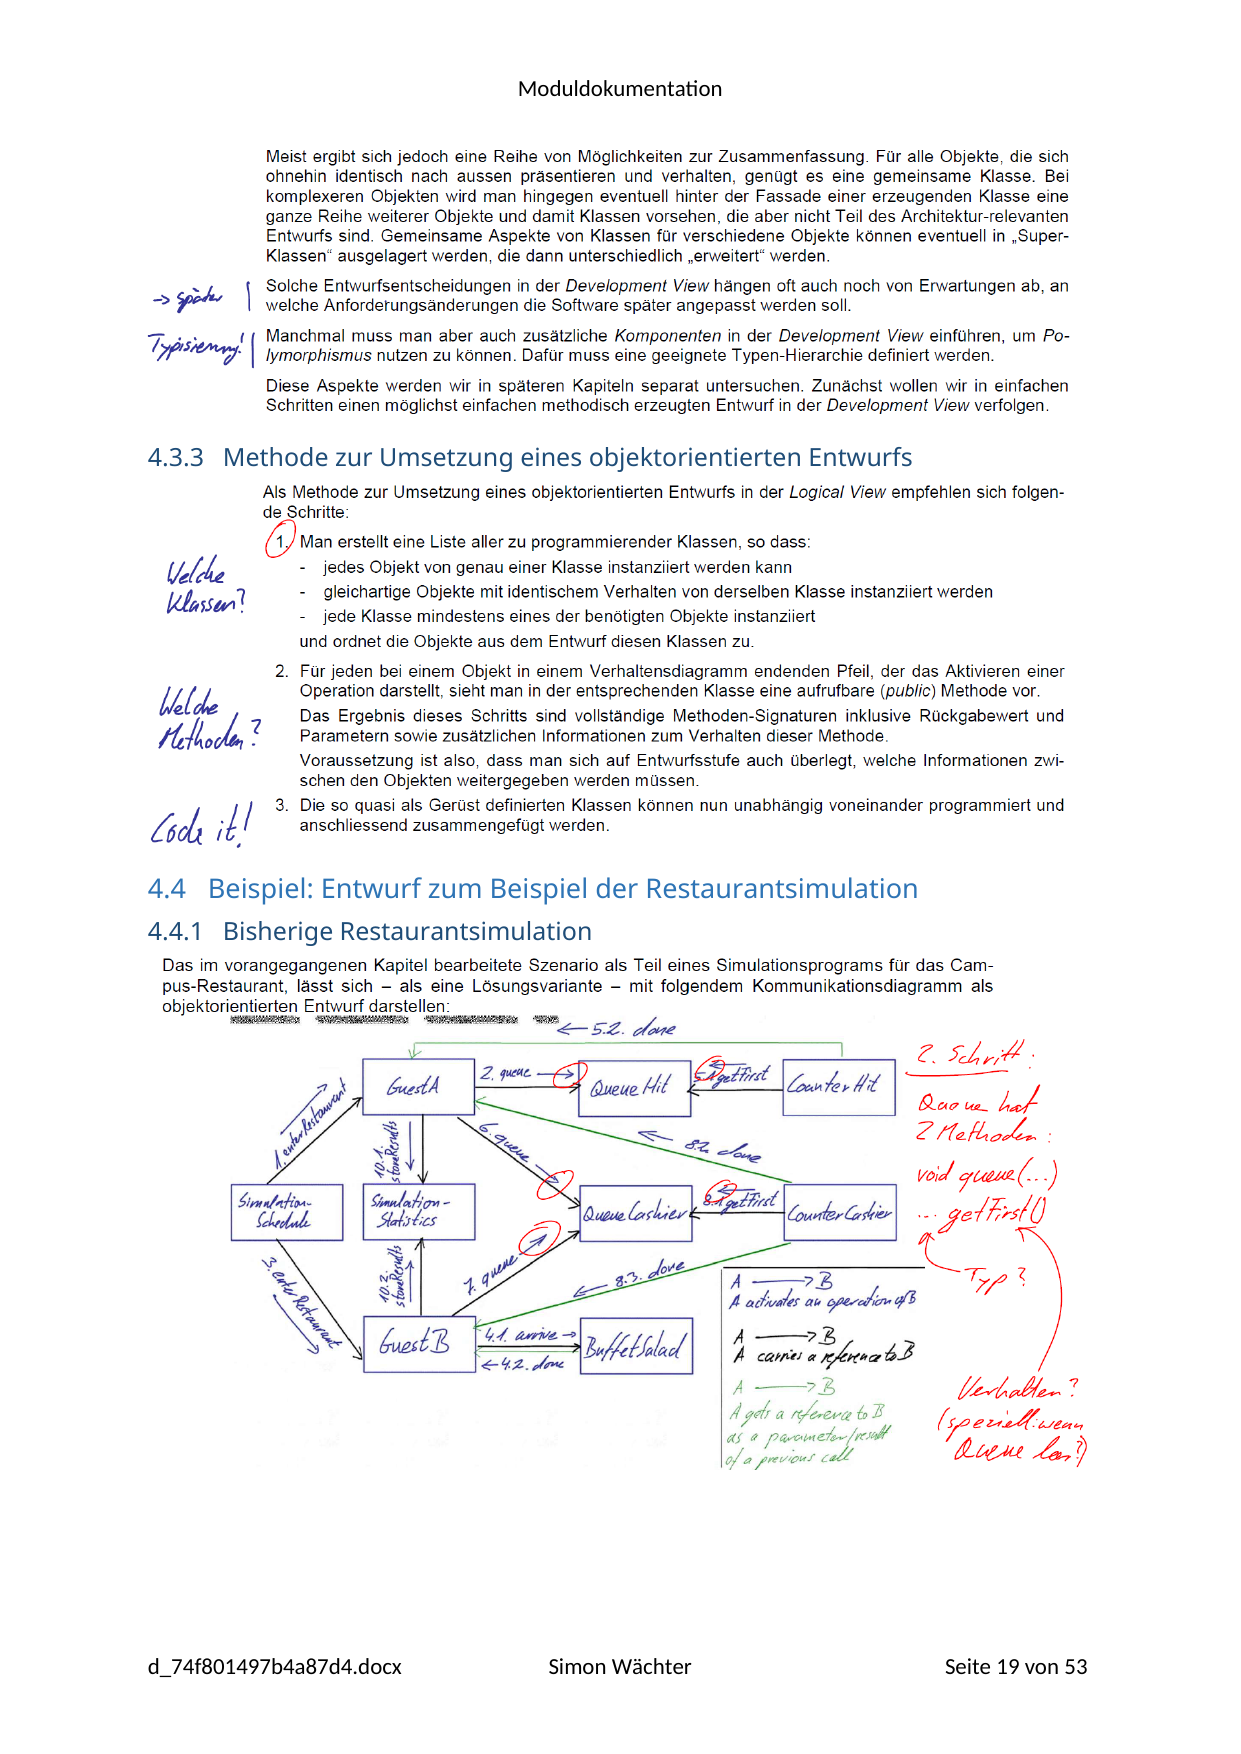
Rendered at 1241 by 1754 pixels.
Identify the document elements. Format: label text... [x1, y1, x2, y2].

picture [147, 147, 1093, 421]
subtitle Bisherige Restaurantsimulation [148, 914, 1093, 948]
picture [147, 476, 1093, 852]
subtitle Methode zur Umsetzung eines objektorientierten Entwurfs [148, 439, 1093, 473]
subtitle Beispiel: Entwurf zum Beispiel der Restaurantsimulation [148, 870, 1093, 907]
picture [147, 950, 1093, 1470]
